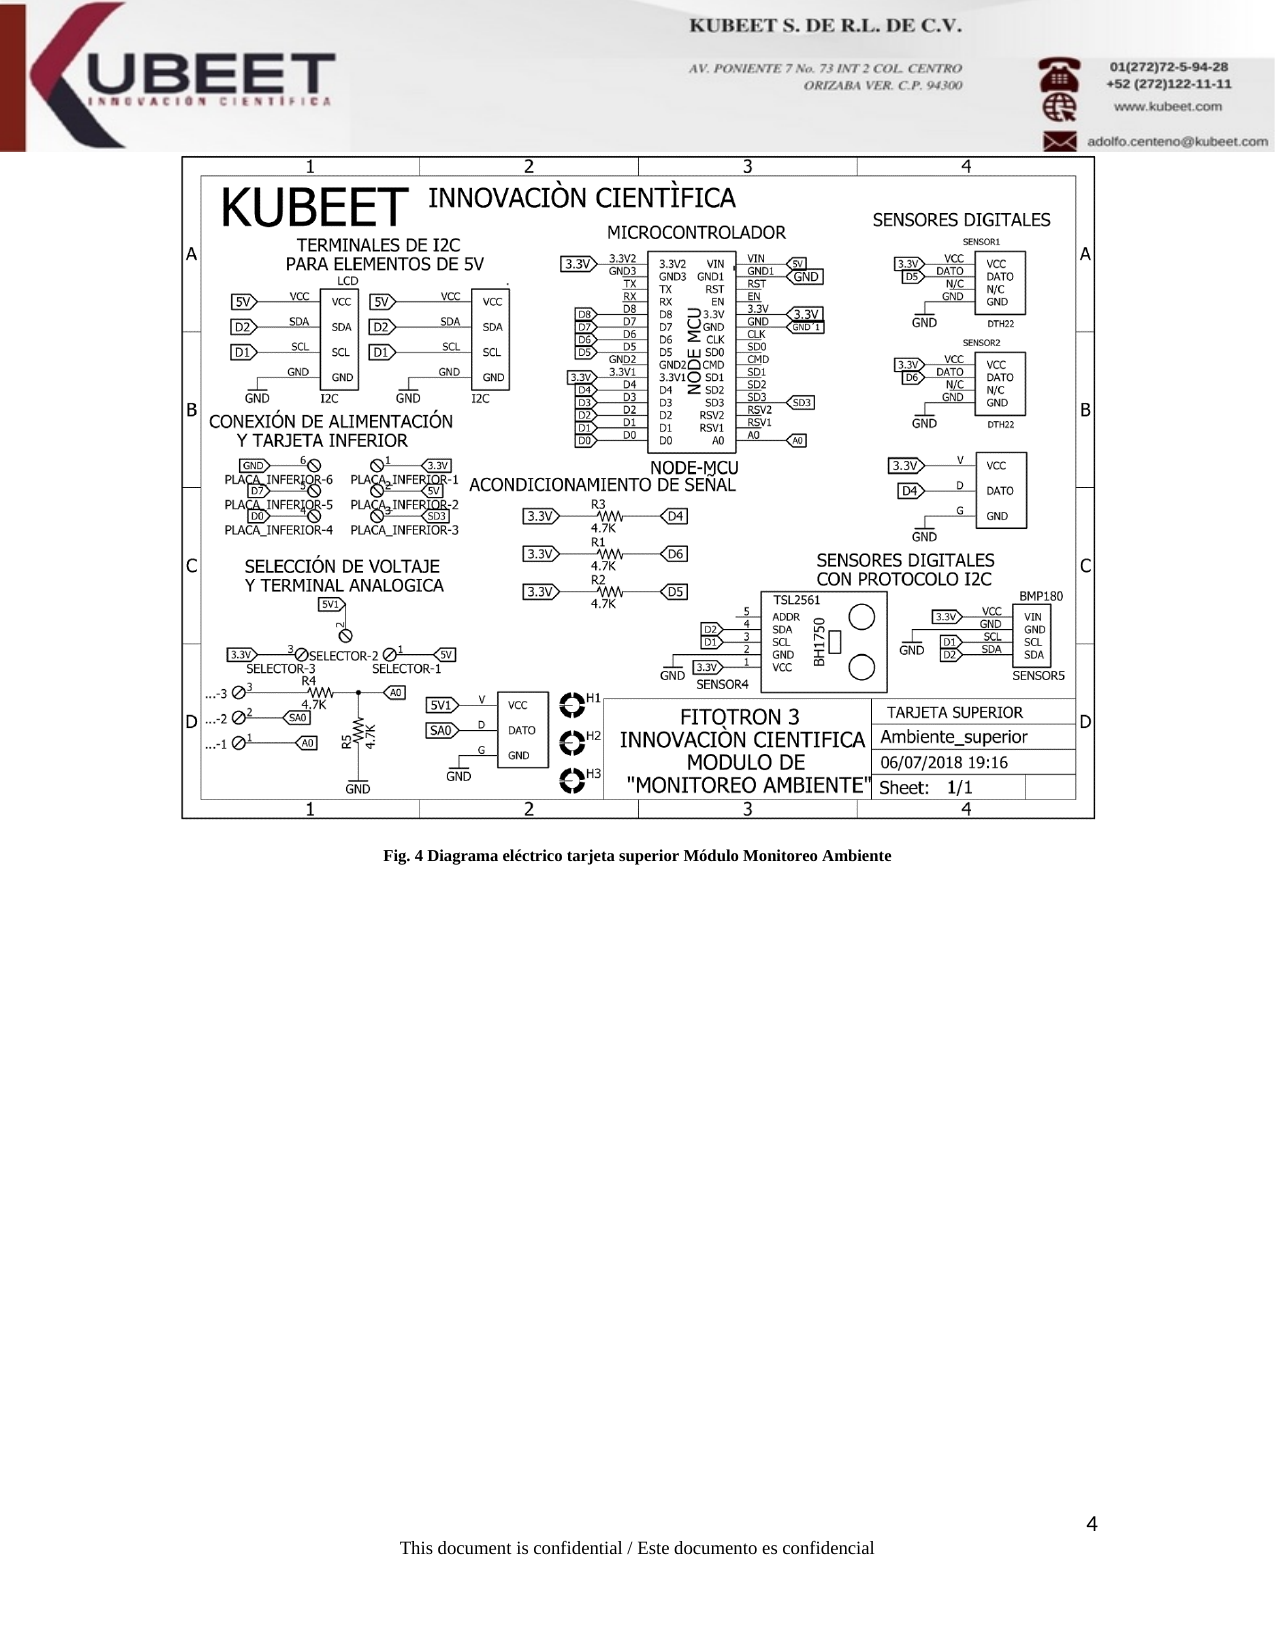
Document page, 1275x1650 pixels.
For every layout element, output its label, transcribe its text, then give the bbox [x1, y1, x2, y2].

picture [179, 155, 1096, 821]
picture [0, 0, 1275, 152]
text Fig. 4 Diagrama eléctrico tarjeta superior Módulo Monitoreo Ambiente [177, 846, 1098, 865]
